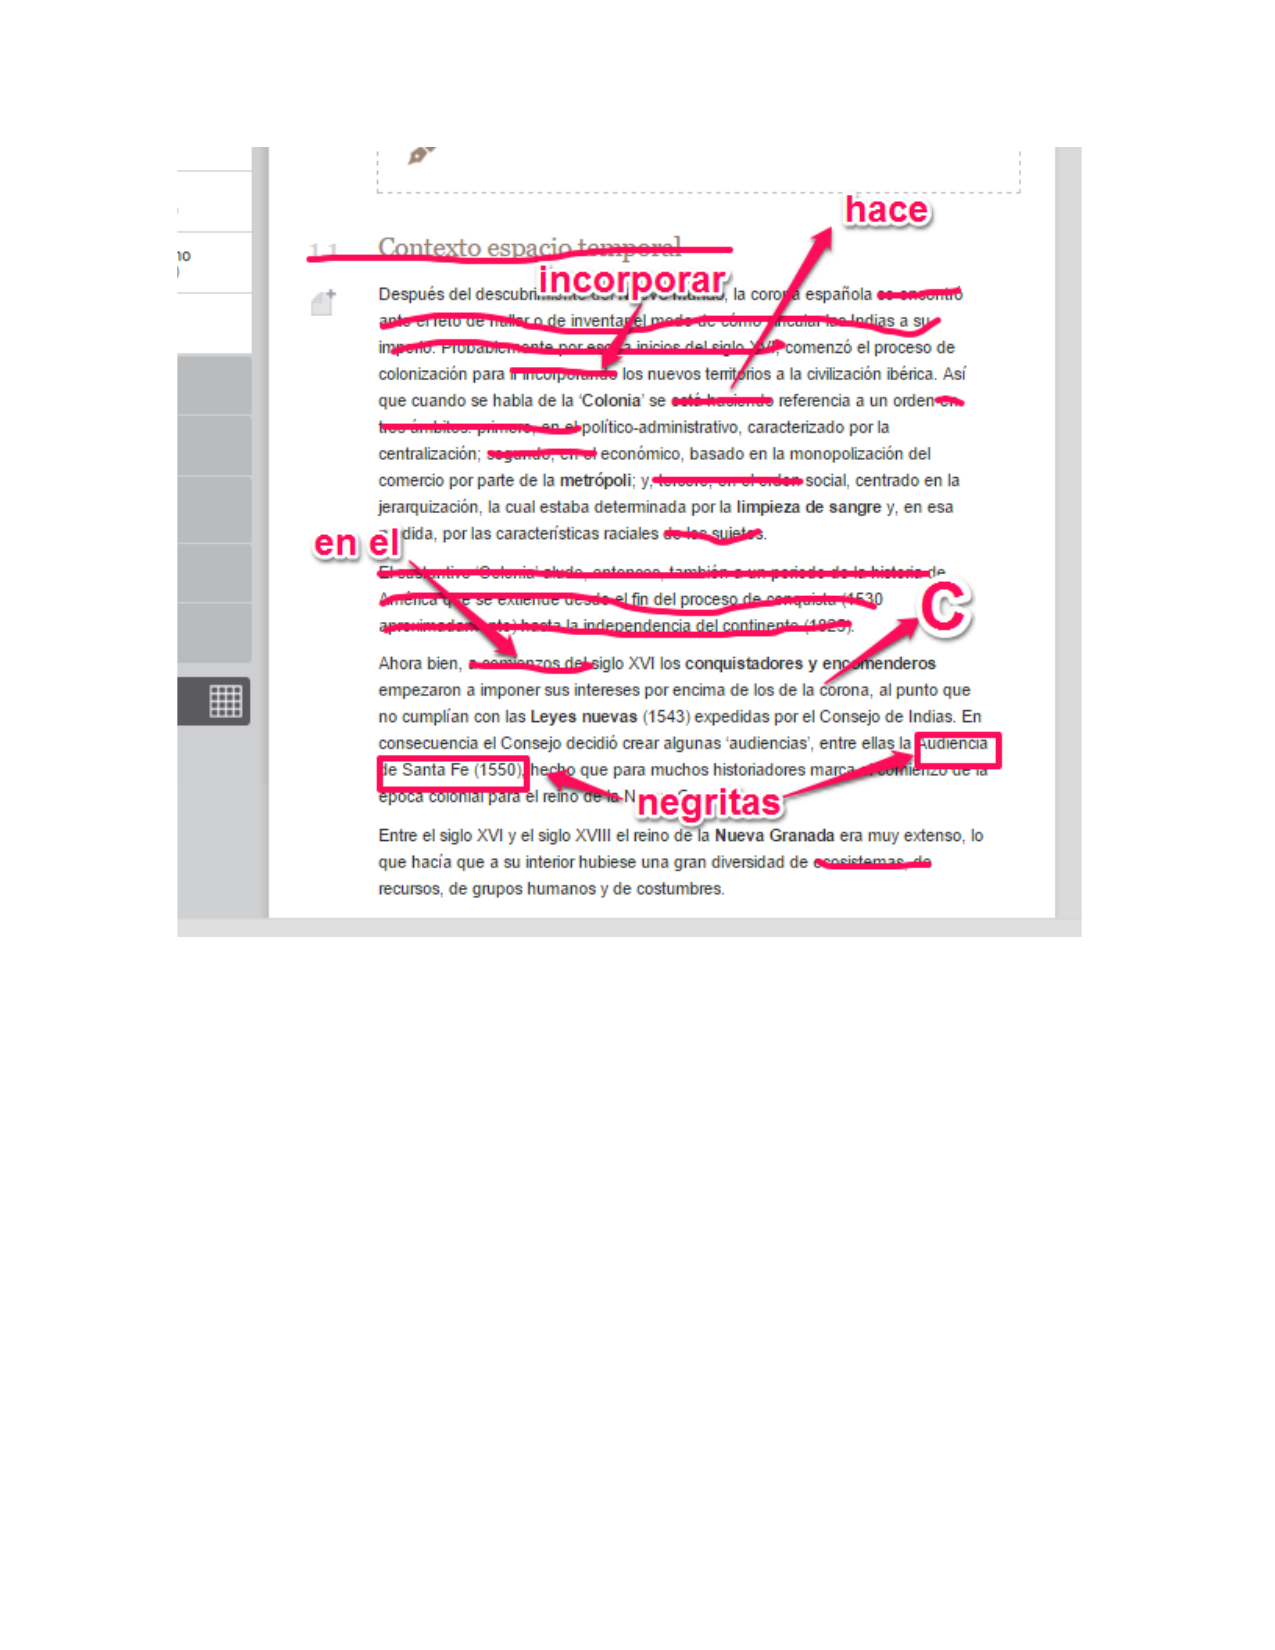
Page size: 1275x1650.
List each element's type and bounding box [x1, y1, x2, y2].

picture [177, 147, 1082, 937]
